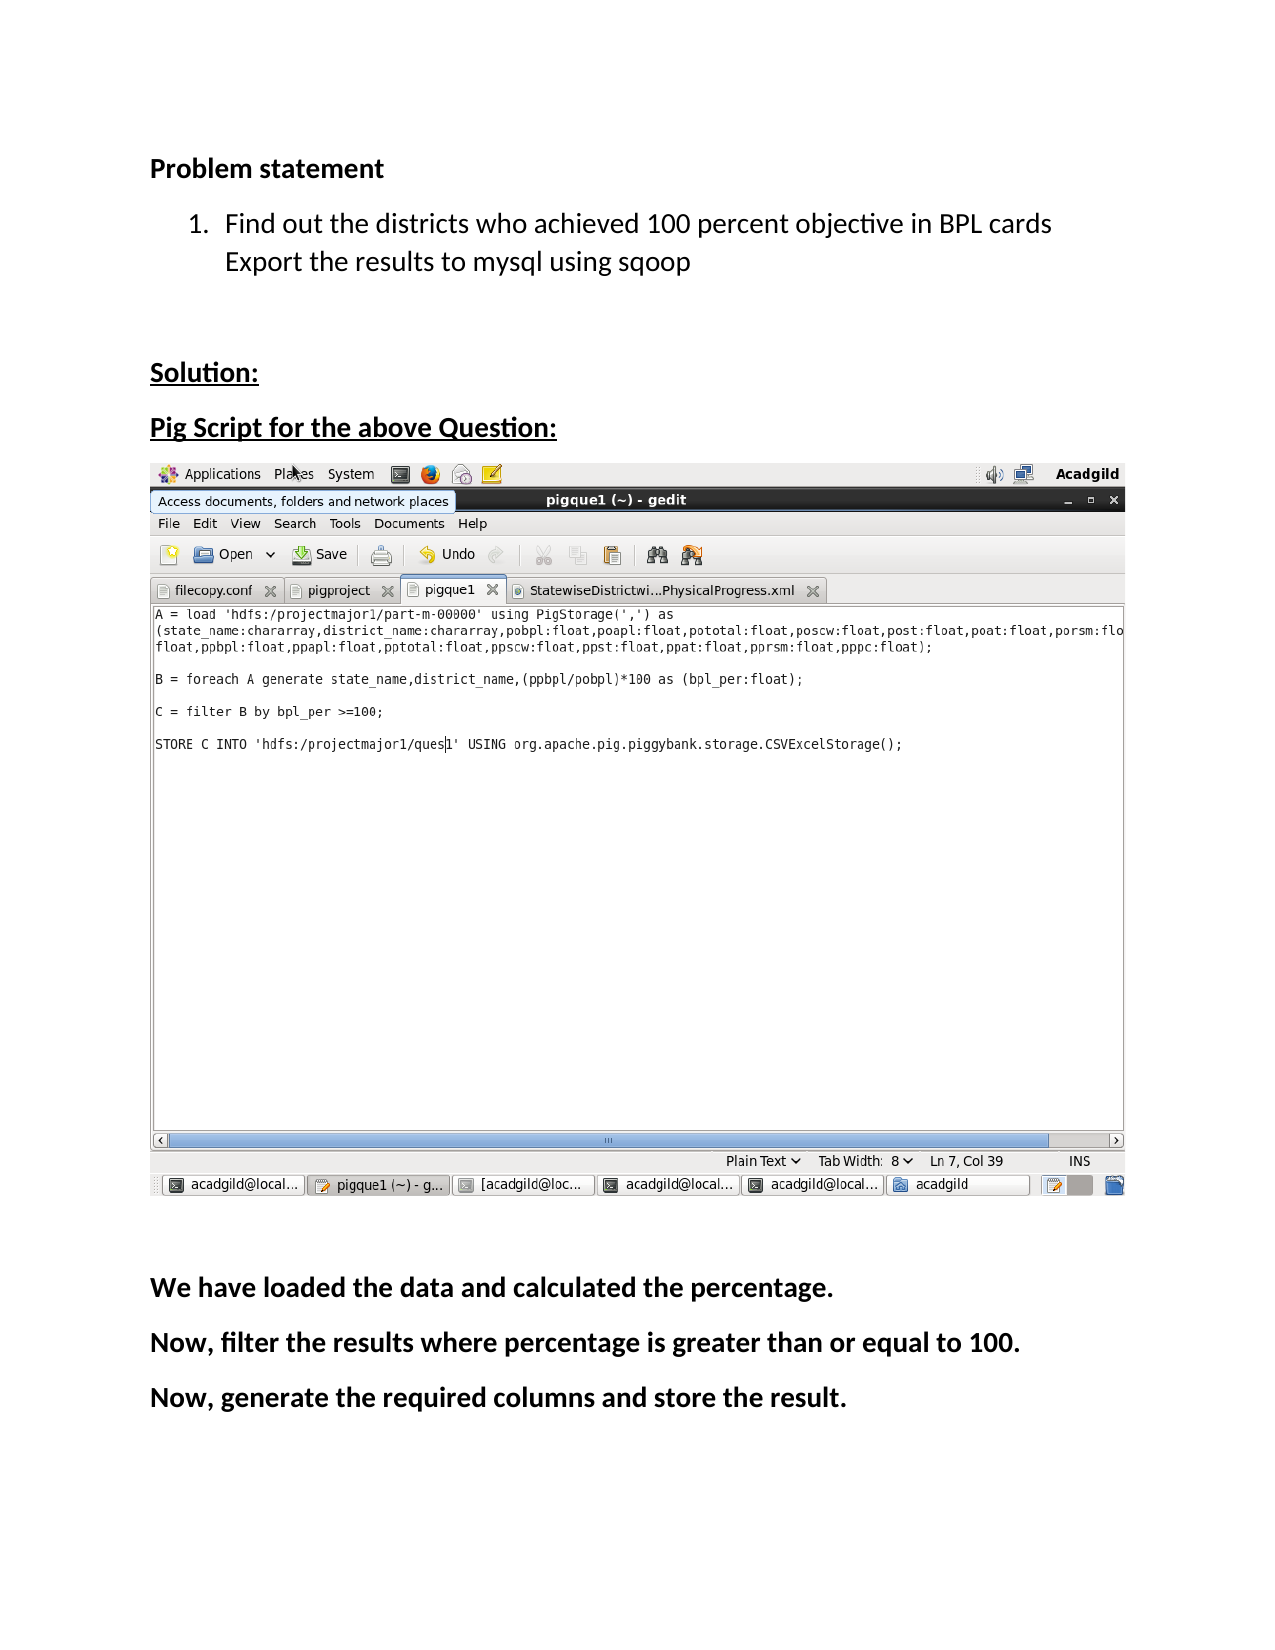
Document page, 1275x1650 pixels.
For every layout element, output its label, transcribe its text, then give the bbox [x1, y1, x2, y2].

text Now, filter the results where percentage is greater than or equal to 100. [150, 1324, 1125, 1360]
text Solution: [150, 354, 1125, 389]
picture [150, 463, 1125, 1196]
text Pig Script for the above Question: [150, 409, 1125, 444]
text Problem statement [150, 150, 1125, 186]
text Now, generate the required columns and store the result. [150, 1379, 1125, 1415]
list Find out the districts who achieved 100 percent objective in BPL cards Export the results to mysql using sqoop [187, 205, 1125, 279]
text We have loaded the data and calculated the percentage. [150, 1269, 1125, 1305]
